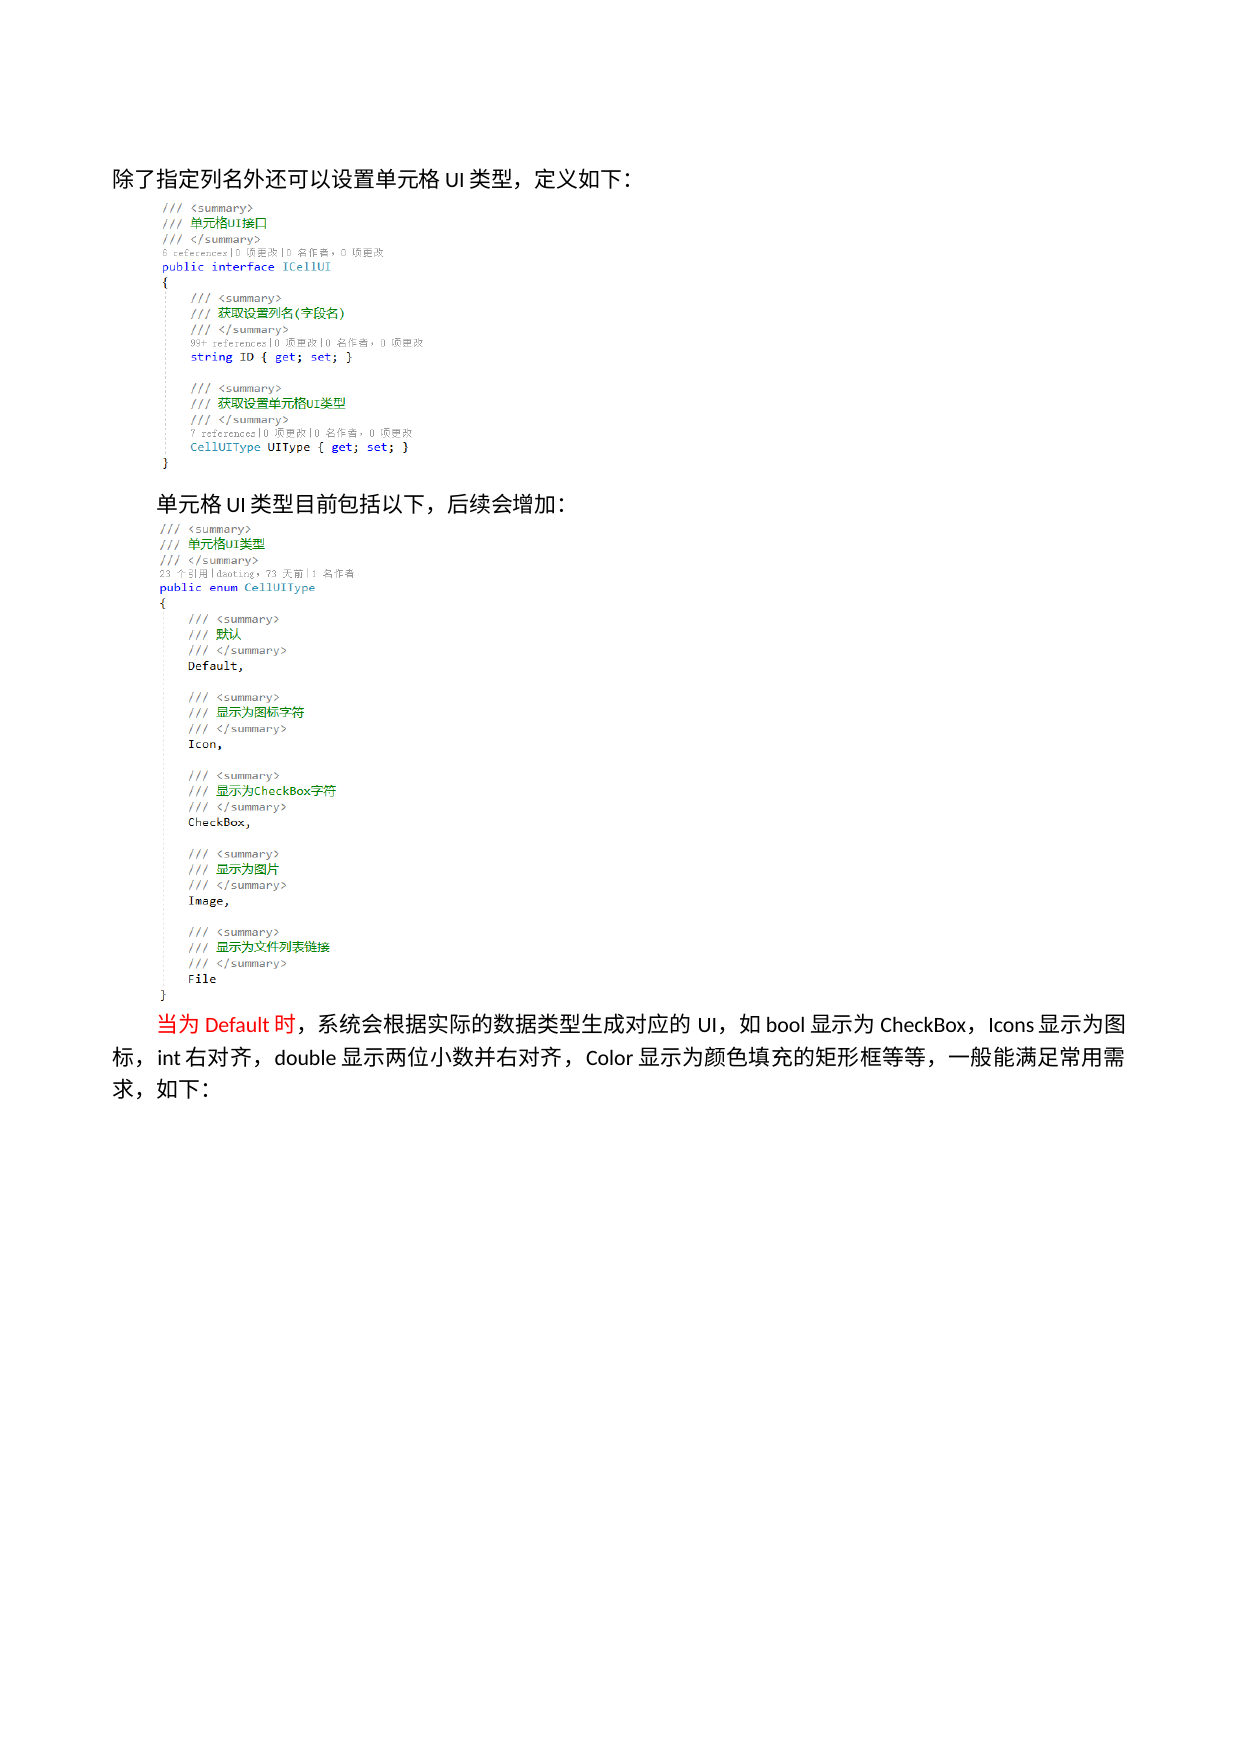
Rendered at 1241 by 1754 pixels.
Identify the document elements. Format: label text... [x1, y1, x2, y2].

text 当为Default时，系统会根据实际的数据类型生成对应的UI，如bool显示为CheckBox，Icons显示为图标，int右对齐，double显示两位小数并右对齐，Color显示为颜色填充的矩形框等等，一般能满足常用需求，如下： [112, 1007, 1128, 1104]
picture [156, 194, 433, 477]
picture [156, 519, 359, 1005]
text 单元格UI类型目前包括以下，后续会增加： [112, 487, 1128, 519]
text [112, 162, 1128, 194]
